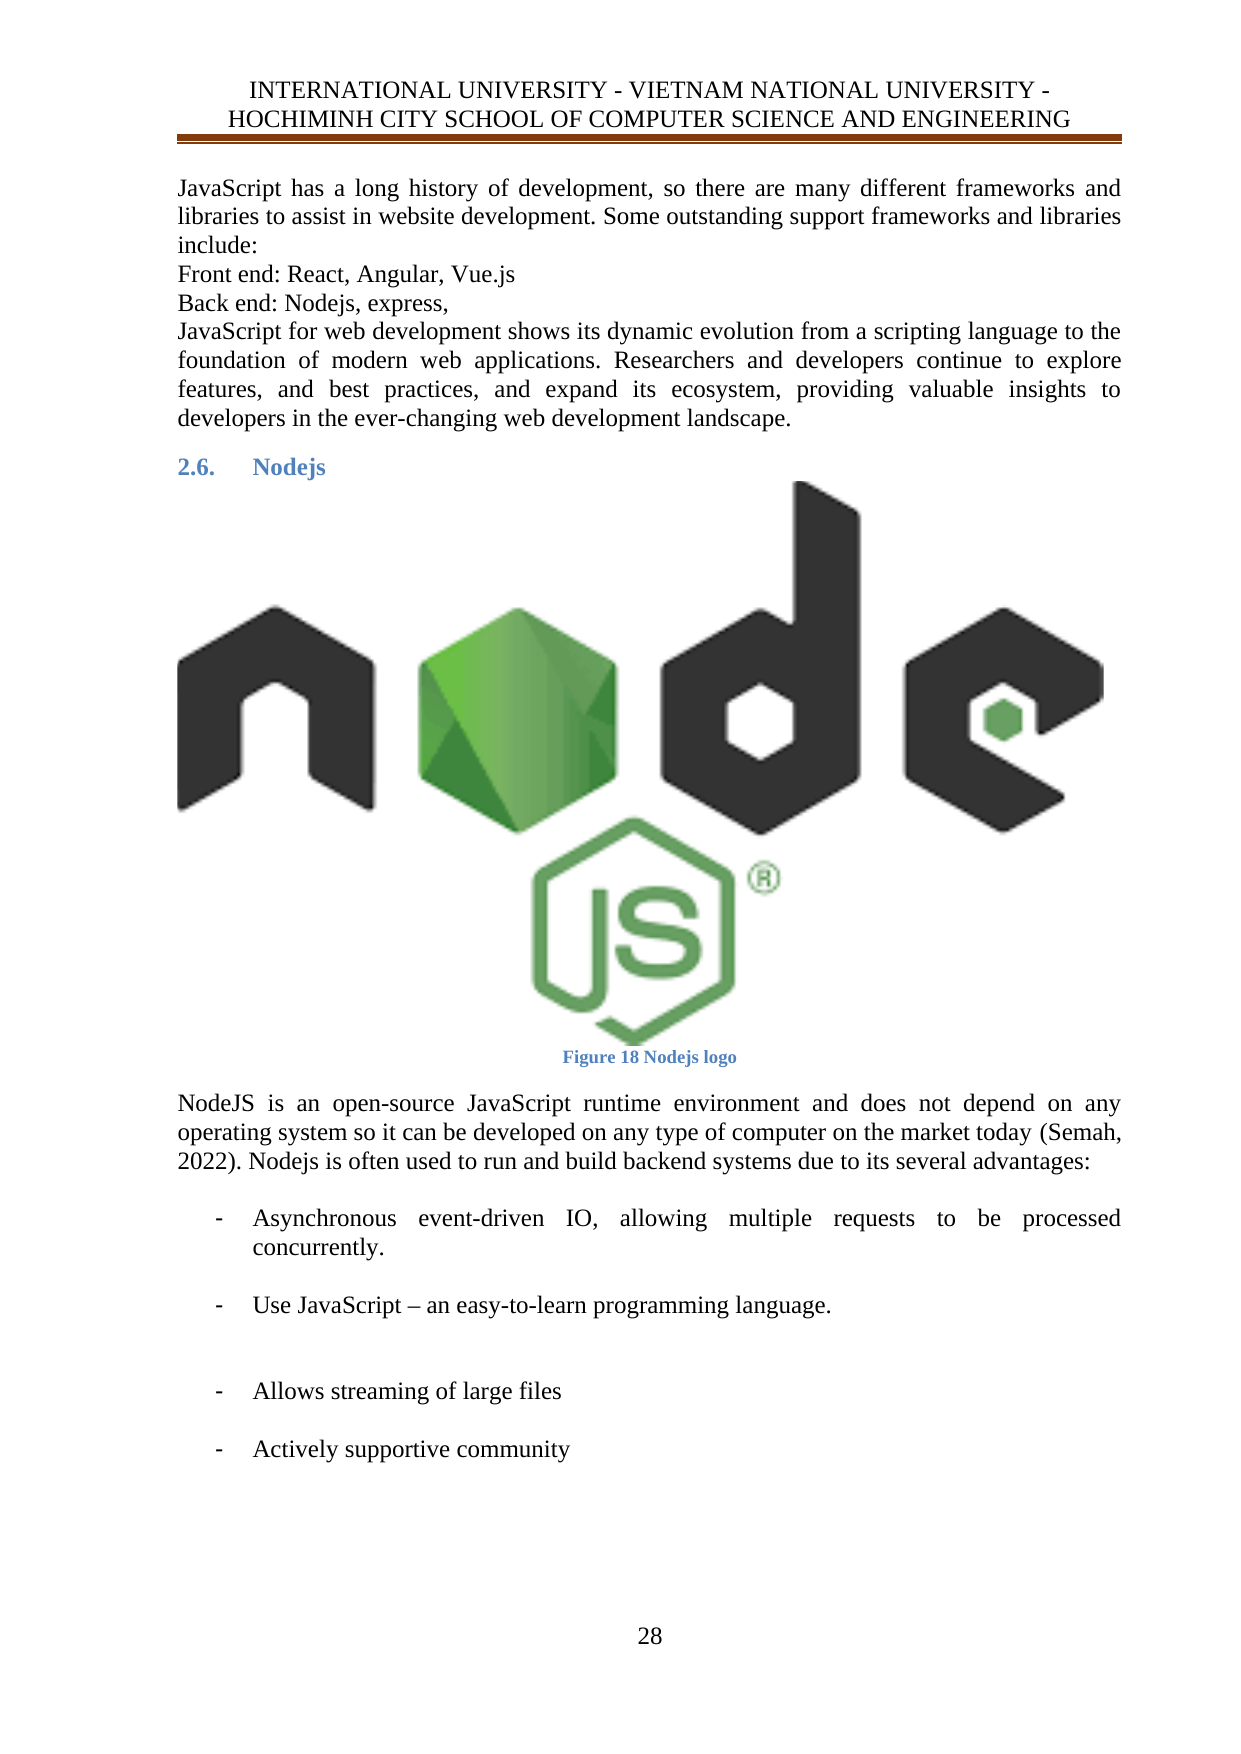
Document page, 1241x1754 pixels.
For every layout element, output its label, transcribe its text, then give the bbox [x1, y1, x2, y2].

list Asynchronous event-driven IO, allowing multiple requests to be processed concurrently. [215, 1203, 1122, 1261]
subtitle Nodejs [177, 452, 1122, 481]
text JavaScript has a long history of development, so there are many different frameworks and libraries to assist in website development. Some outstanding support frameworks and libraries include: [177, 173, 1122, 259]
text NodeJS is an open-source JavaScript runtime environment and does not depend on any operating system so it can be developed on any type of computer on the market today. Nodejs is often used to run and build backend systems due to its several advantages: [177, 1088, 1122, 1175]
text Back end: Nodejs, express, [177, 288, 1122, 316]
text Front end: React, Angular, Vue.js [177, 259, 1122, 288]
list Allows streaming of large files [215, 1376, 1122, 1405]
text JavaScript for web development shows its dynamic evolution from a scripting language to the foundation of modern web applications. Researchers and developers continue to explore features, and best practices, and expand its ecosystem, providing valuable insights to developers in the ever-changing web development landscape. [177, 316, 1122, 431]
list Use JavaScript – an easy-to-learn programming language. [215, 1290, 1122, 1319]
picture [177, 481, 1104, 1046]
list Actively supportive community [215, 1434, 1122, 1463]
